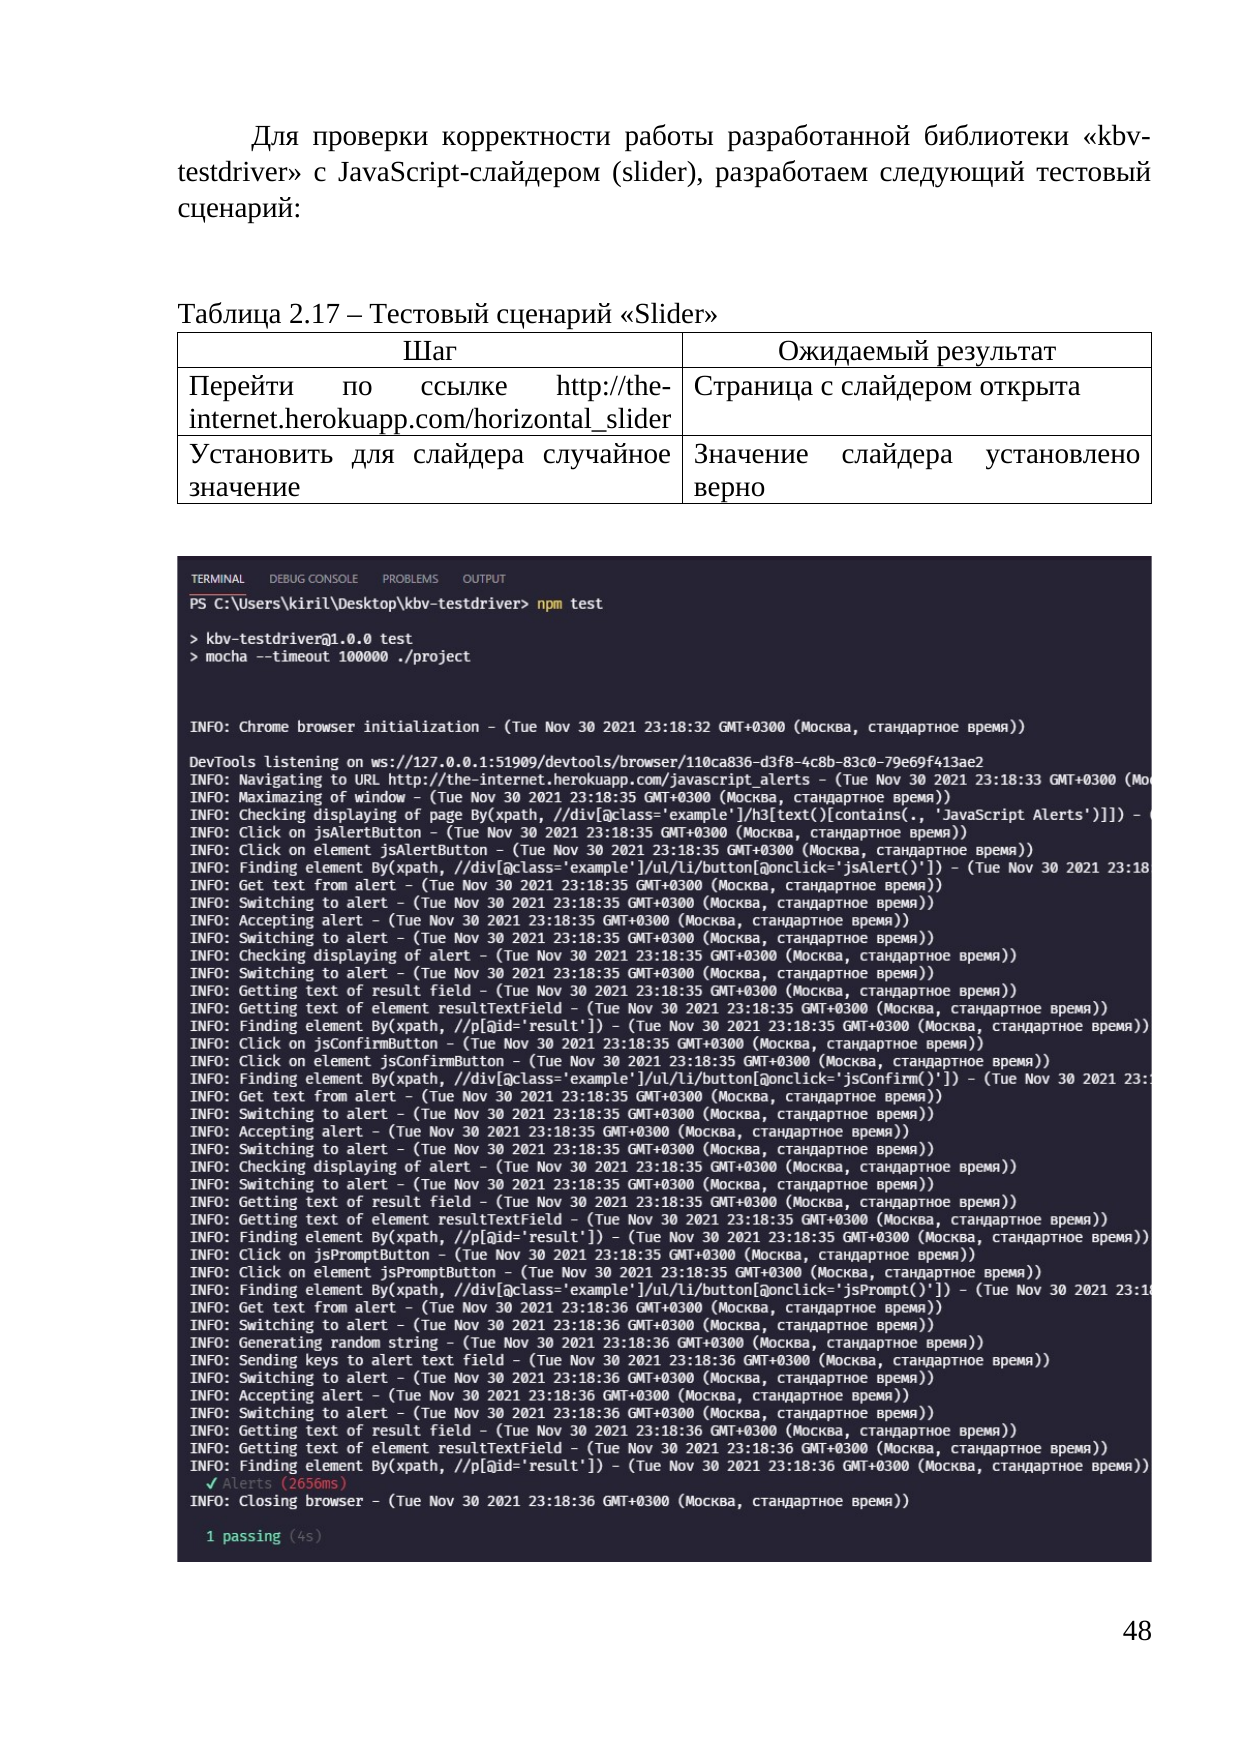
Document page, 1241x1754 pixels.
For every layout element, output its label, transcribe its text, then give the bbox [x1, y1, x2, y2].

table_cell Установить для слайдера случайное значение [178, 436, 682, 503]
picture [177, 556, 1152, 1562]
table_cell Страница с слайдером открыта [683, 368, 1151, 435]
text Для проверки корректности работы разработанной библиотеки «kbv-testdriver» с JavaScript-cлайдером (slider), разработаем следующий тестовый сценарий: [177, 118, 1152, 224]
table_header Ожидаемый результат [683, 333, 1151, 367]
table_cell Перейти по ссылке http://the-internet.herokuapp.com/horizontal_slider [178, 368, 682, 435]
table_cell Значение слайдера установлено верно [683, 436, 1151, 503]
text Таблица 2.17 – Тестовый сценарий «Slider» [177, 296, 1152, 329]
table_header Шаг [178, 333, 682, 367]
